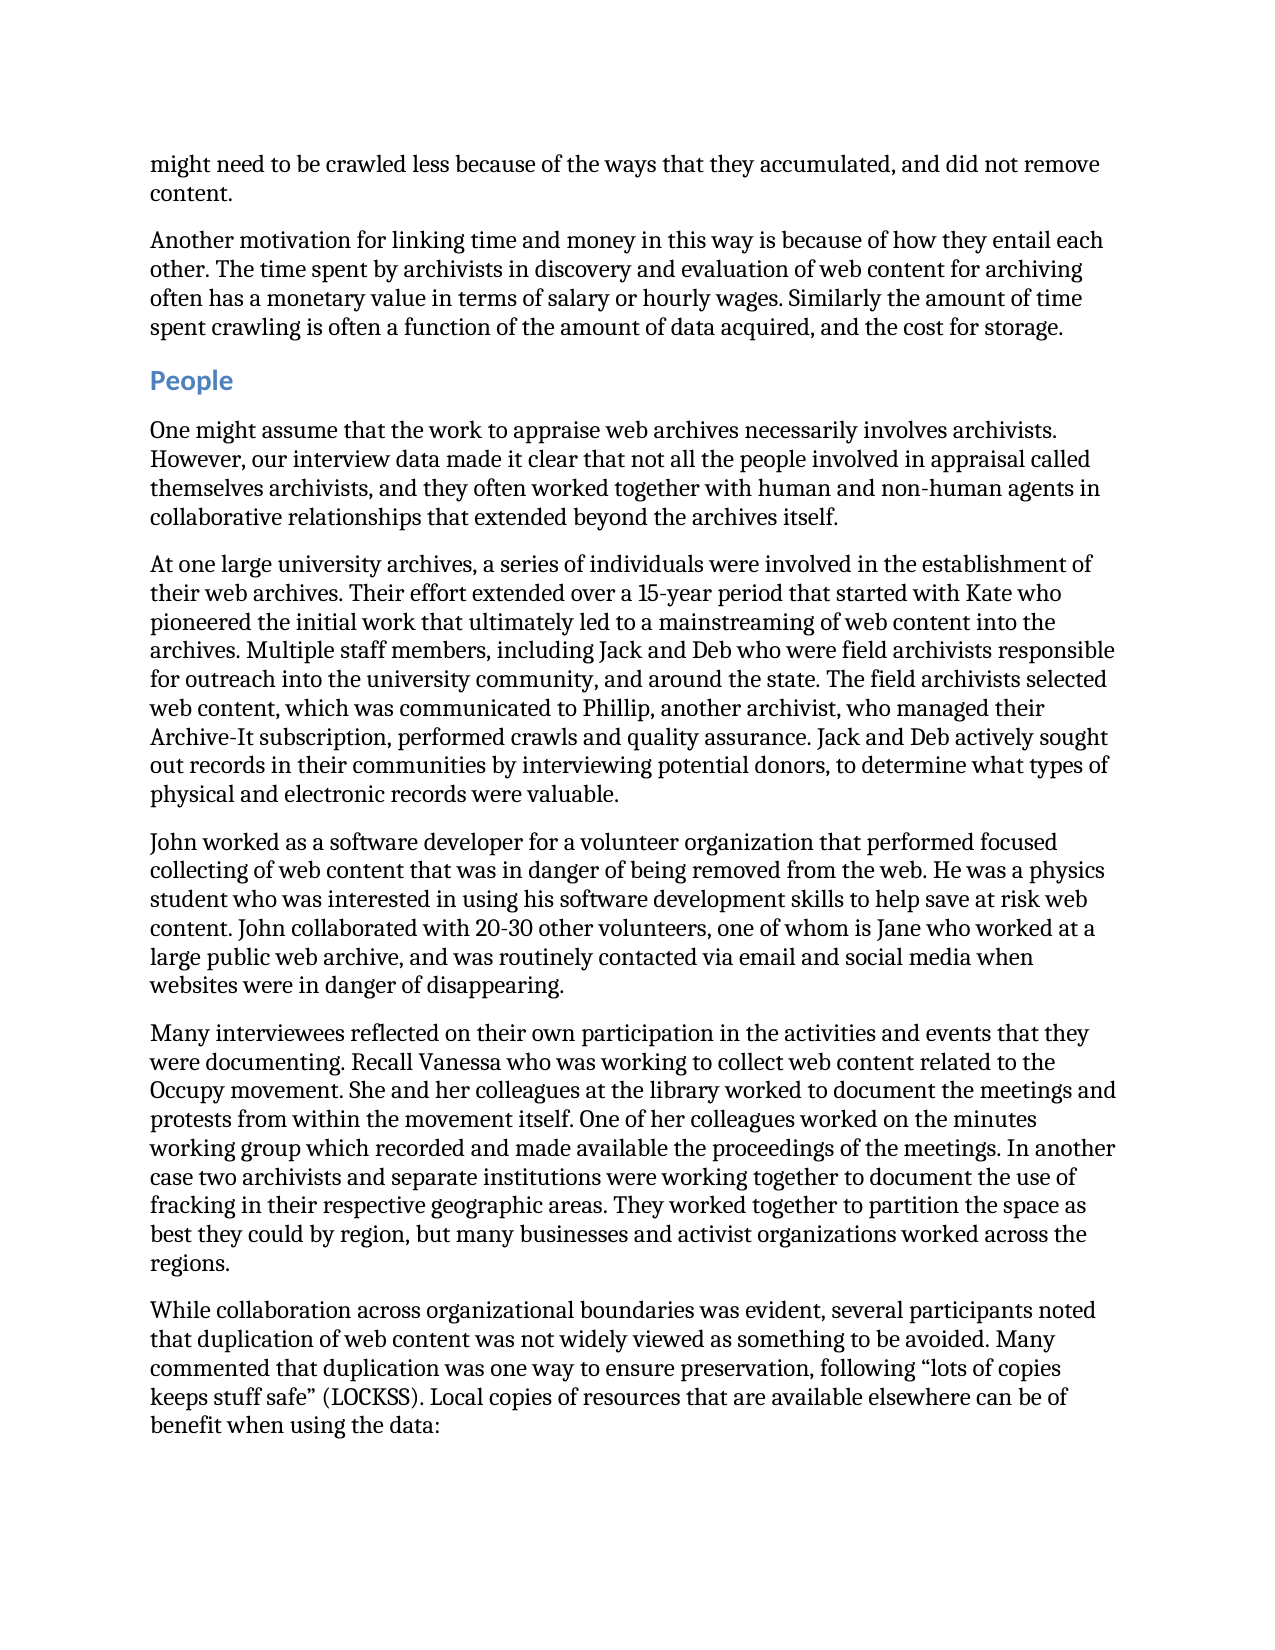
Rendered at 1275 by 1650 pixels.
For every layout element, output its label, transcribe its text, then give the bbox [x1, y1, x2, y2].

text One might assume that the work to appraise web archives necessarily involves archivists. However, our interview data made it clear that not all the people involved in appraisal called themselves archivists, and they often worked together with human and non-human agents in collaborative relationships that extended beyond the archives itself. [150, 416, 1125, 531]
text John worked as a software developer for a volunteer organization that performed focused collecting of web content that was in danger of being removed from the web. He was a physics student who was interested in using his software development skills to help save at risk web content. John collaborated with 20-30 other volunteers, one of whom is Jane who worked at a large public web archive, and was routinely contacted via email and social media when websites were in danger of disappearing. [150, 828, 1125, 1000]
text Many interviewees reflected on their own participation in the activities and events that they were documenting. Recall Vanessa who was working to collect web content related to the Occupy movement. She and her colleagues at the library worked to document the meetings and protests from within the movement itself. One of her colleagues worked on the minutes working group which recorded and made available the proceedings of the meetings. In another case two archivists and separate institutions were working together to document the use of fracking in their respective geographic areas. They worked together to partition the space as best they could by region, but many businesses and activist organizations worked across the regions. [150, 1019, 1125, 1278]
text At one large university archives, a series of individuals were involved in the establishment of their web archives. Their effort extended over a 15-year period that started with Kate who pioneered the initial work that ultimately led to a mainstreaming of web content into the archives. Multiple staff members, including Jack and Deb who were field archivists responsible for outreach into the university community, and around the state. The field archivists selected web content, which was communicated to Phillip, another archivist, who managed their Archive-It subscription, performed crawls and quality assurance. Jack and Deb actively sought out records in their communities by interviewing potential donors, to determine what types of physical and electronic records were valuable. [150, 550, 1125, 809]
subtitle People [150, 362, 1125, 398]
text Another motivation for linking time and money in this way is because of how they entail each other. The time spent by archivists in discovery and evaluation of web content for archiving often has a monetary value in terms of salary or hourly wages. Similarly the amount of time spent crawling is often a function of the amount of data acquired, and the cost for storage. [150, 226, 1125, 341]
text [150, 150, 1125, 207]
text While collaboration across organizational boundaries was evident, several participants noted that duplication of web content was not widely viewed as something to be avoided. Many commented that duplication was one way to ensure preservation, following “lots of copies keeps stuff safe” (LOCKSS). Local copies of resources that are available elsewhere can be of benefit when using the data: [150, 1296, 1125, 1440]
